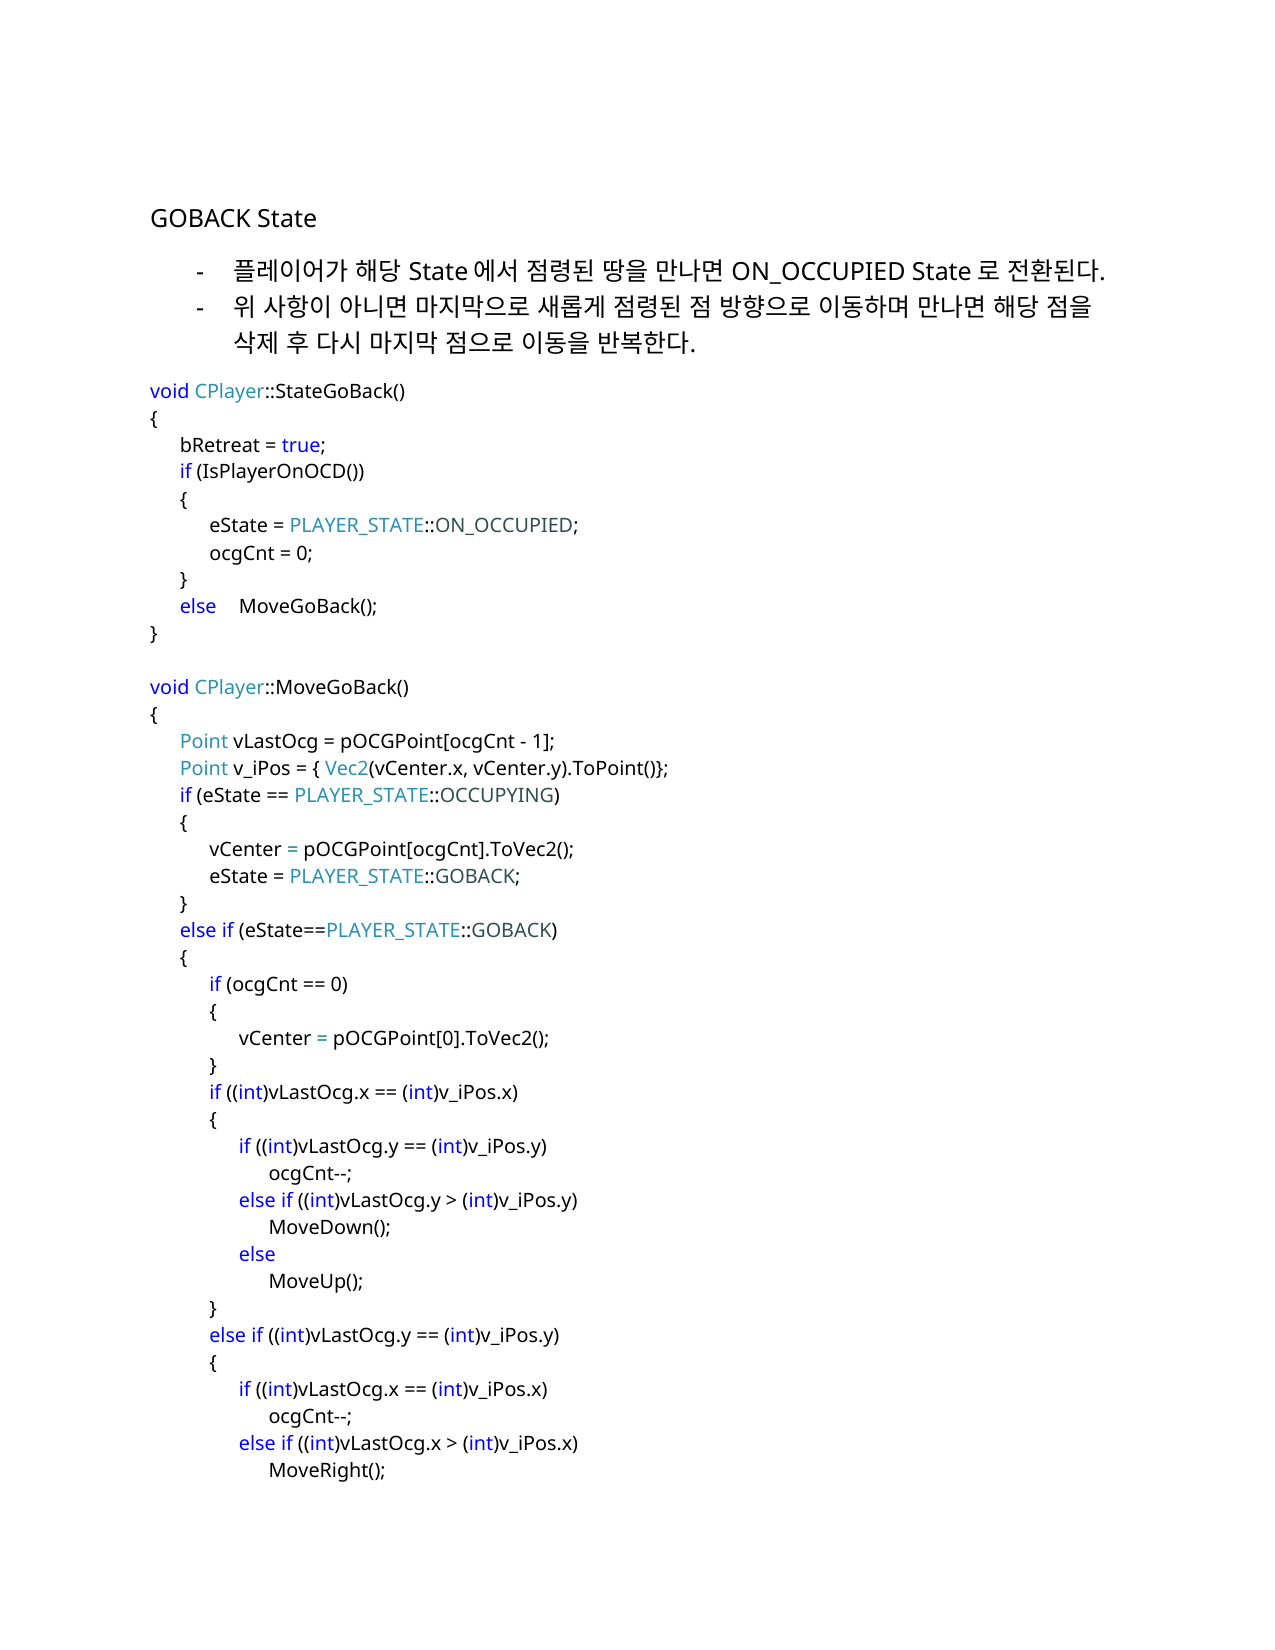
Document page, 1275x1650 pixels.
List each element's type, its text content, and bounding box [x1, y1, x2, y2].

text else if (eState==PLAYER_STATE::GOBACK) [150, 916, 1125, 943]
text { [150, 404, 1125, 431]
text else [150, 1240, 1125, 1267]
text { [150, 1105, 1125, 1132]
text } [150, 566, 1125, 593]
text if ((int)vLastOcg.y == (int)v_iPos.y) [150, 1132, 1125, 1159]
text void CPlayer::StateGoBack() [150, 377, 1125, 404]
text ocgCnt = 0; [150, 539, 1125, 566]
text MoveRight(); [150, 1456, 1125, 1483]
text } [150, 1051, 1125, 1078]
text vCenter = pOCGPoint[ocgCnt].ToVec2(); [150, 836, 1125, 862]
text if (ocgCnt == 0) [150, 970, 1125, 997]
text if (eState == PLAYER_STATE::OCCUPYING) [150, 782, 1125, 808]
text } [150, 620, 1125, 647]
text { [150, 485, 1125, 512]
text GOBACK State [150, 201, 1125, 235]
text MoveDown(); [150, 1213, 1125, 1240]
text void CPlayer::MoveGoBack() [150, 647, 1125, 701]
text if ((int)vLastOcg.x == (int)v_iPos.x) [150, 1375, 1125, 1402]
text ocgCnt--; [150, 1402, 1125, 1429]
text { [150, 943, 1125, 970]
text if (IsPlayerOnOCD()) [150, 458, 1125, 485]
text else if ((int)vLastOcg.y > (int)v_iPos.y) [150, 1186, 1125, 1213]
list 위 사항이 아니면 마지막으로 새롭게 점령된 점 방향으로 이동하며 만나면 해당 점을 삭제 후 다시 마지막 점으로 이동을 반복한다. [196, 288, 1125, 360]
text } [150, 1294, 1125, 1321]
text { [150, 997, 1125, 1024]
text else if ((int)vLastOcg.x > (int)v_iPos.x) [150, 1429, 1125, 1456]
text { [150, 1348, 1125, 1375]
text vCenter = pOCGPoint[0].ToVec2(); [150, 1024, 1125, 1051]
text Point vLastOcg = pOCGPoint[ocgCnt - 1]; [150, 728, 1125, 754]
text else MoveGoBack(); [150, 593, 1125, 620]
text eState = PLAYER_STATE::ON_OCCUPIED; [150, 512, 1125, 539]
text Point v_iPos = { Vec2(vCenter.x, vCenter.y).ToPoint()}; [150, 754, 1125, 782]
text eState = PLAYER_STATE::GOBACK; [150, 862, 1125, 889]
list 플레이어가 해당 State에서 점령된 땅을 만나면 ON_OCCUPIED State로 전환된다. [196, 251, 1125, 288]
text { [150, 808, 1125, 836]
text if ((int)vLastOcg.x == (int)v_iPos.x) [150, 1078, 1125, 1105]
text else if ((int)vLastOcg.y == (int)v_iPos.y) [150, 1321, 1125, 1348]
text MoveUp(); [150, 1267, 1125, 1294]
text } [150, 889, 1125, 916]
text ocgCnt--; [150, 1159, 1125, 1186]
text { [150, 701, 1125, 728]
text bRetreat = true; [150, 431, 1125, 458]
